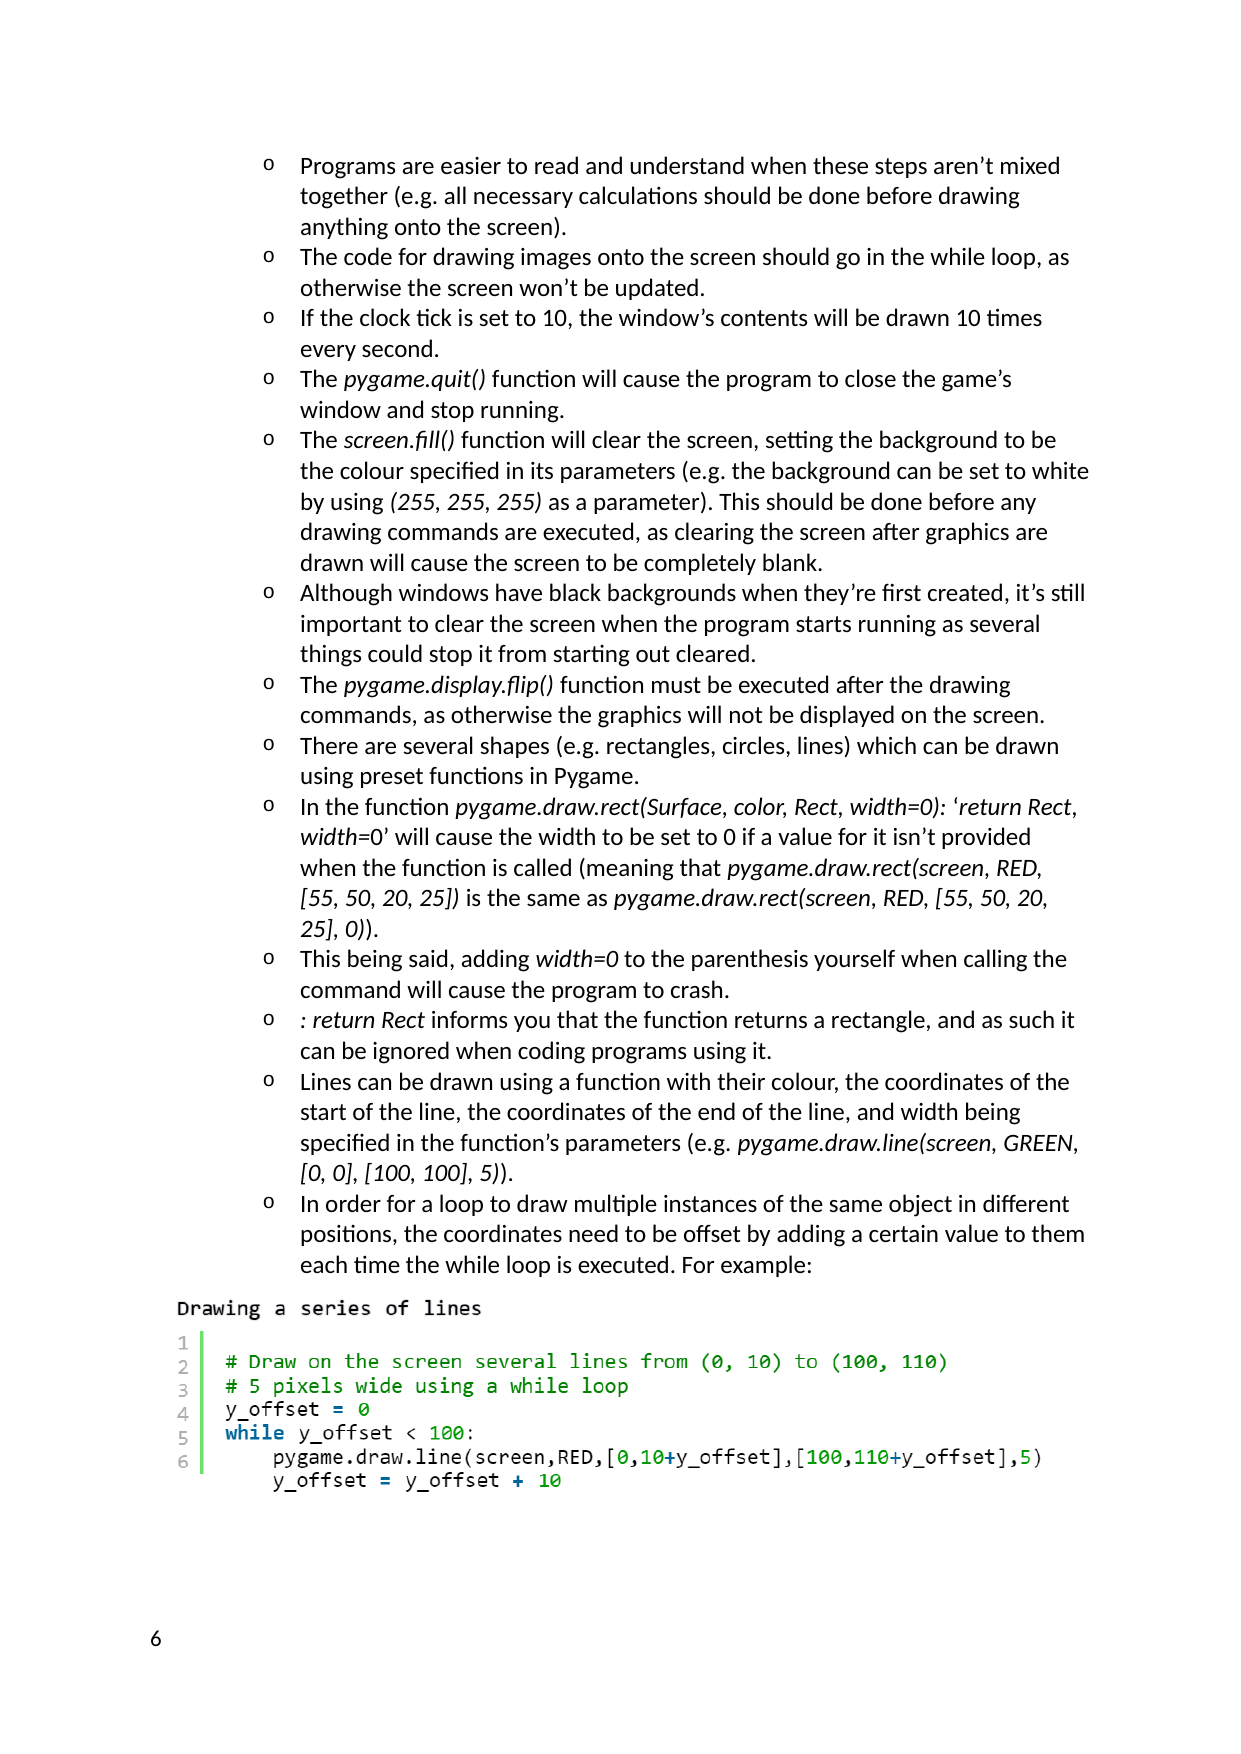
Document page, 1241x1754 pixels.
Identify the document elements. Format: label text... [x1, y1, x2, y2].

list The pygame.display.flip() function must be executed after the drawing commands, as otherwise the graphics will not be displayed on the screen. [262, 669, 1090, 730]
list In order for a loop to draw multiple instances of the same object in different positions, the coordinates need to be offset by adding a certain value to them each time the while loop is executed. For example: [262, 1188, 1090, 1279]
list : return Rect informs you that the function returns a rectangle, and as such it can be ignored when coding programs using it. [262, 1004, 1090, 1066]
list There are several shapes (e.g. rectangles, circles, lines) which can be drawn using preset functions in Pygame. [262, 730, 1090, 791]
list Although windows have black backgrounds when they’re first created, it’s still important to clear the screen when the program starts running as several things could stop it from starting out cleared. [262, 577, 1090, 669]
list Programs are easier to read and understand when these steps aren’t mixed together (e.g. all necessary calculations should be done before drawing anything onto the screen). [262, 150, 1090, 242]
list The screen.fill() function will clear the screen, setting the background to be the colour specified in its parameters (e.g. the background can be set to white by using (255, 255, 255) as a parameter). This should be done before any drawing commands are executed, as clearing the screen after graphics are drawn will cause the screen to be completely blank. [262, 425, 1090, 577]
picture [150, 1287, 1091, 1520]
list The pygame.quit() function will cause the program to close the game’s window and stop running. [262, 364, 1090, 425]
list In the function pygame.draw.rect(Surface, color, Rect, width=0): ‘return Rect, width=0’ will cause the width to be set to 0 if a value for it isn’t provided when the function is called (meaning that pygame.draw.rect(screen, RED, [55, 50, 20, 25]) is the same as pygame.draw.rect(screen, RED, [55, 50, 20, 25], 0)). [262, 791, 1090, 943]
list The code for drawing images onto the screen should go in the while loop, as otherwise the screen won’t be updated. [262, 242, 1090, 303]
list If the clock tick is set to 10, the window’s contents will be drawn 10 times every second. [262, 303, 1090, 364]
list Lines can be drawn using a function with their colour, the coordinates of the start of the line, the coordinates of the end of the line, and width being specified in the function’s parameters (e.g. pygame.draw.line(screen, GREEN, [0, 0], [100, 100], 5)). [262, 1066, 1090, 1188]
list This being said, adding width=0 to the parenthesis yourself when calling the command will cause the program to crash. [262, 943, 1090, 1004]
